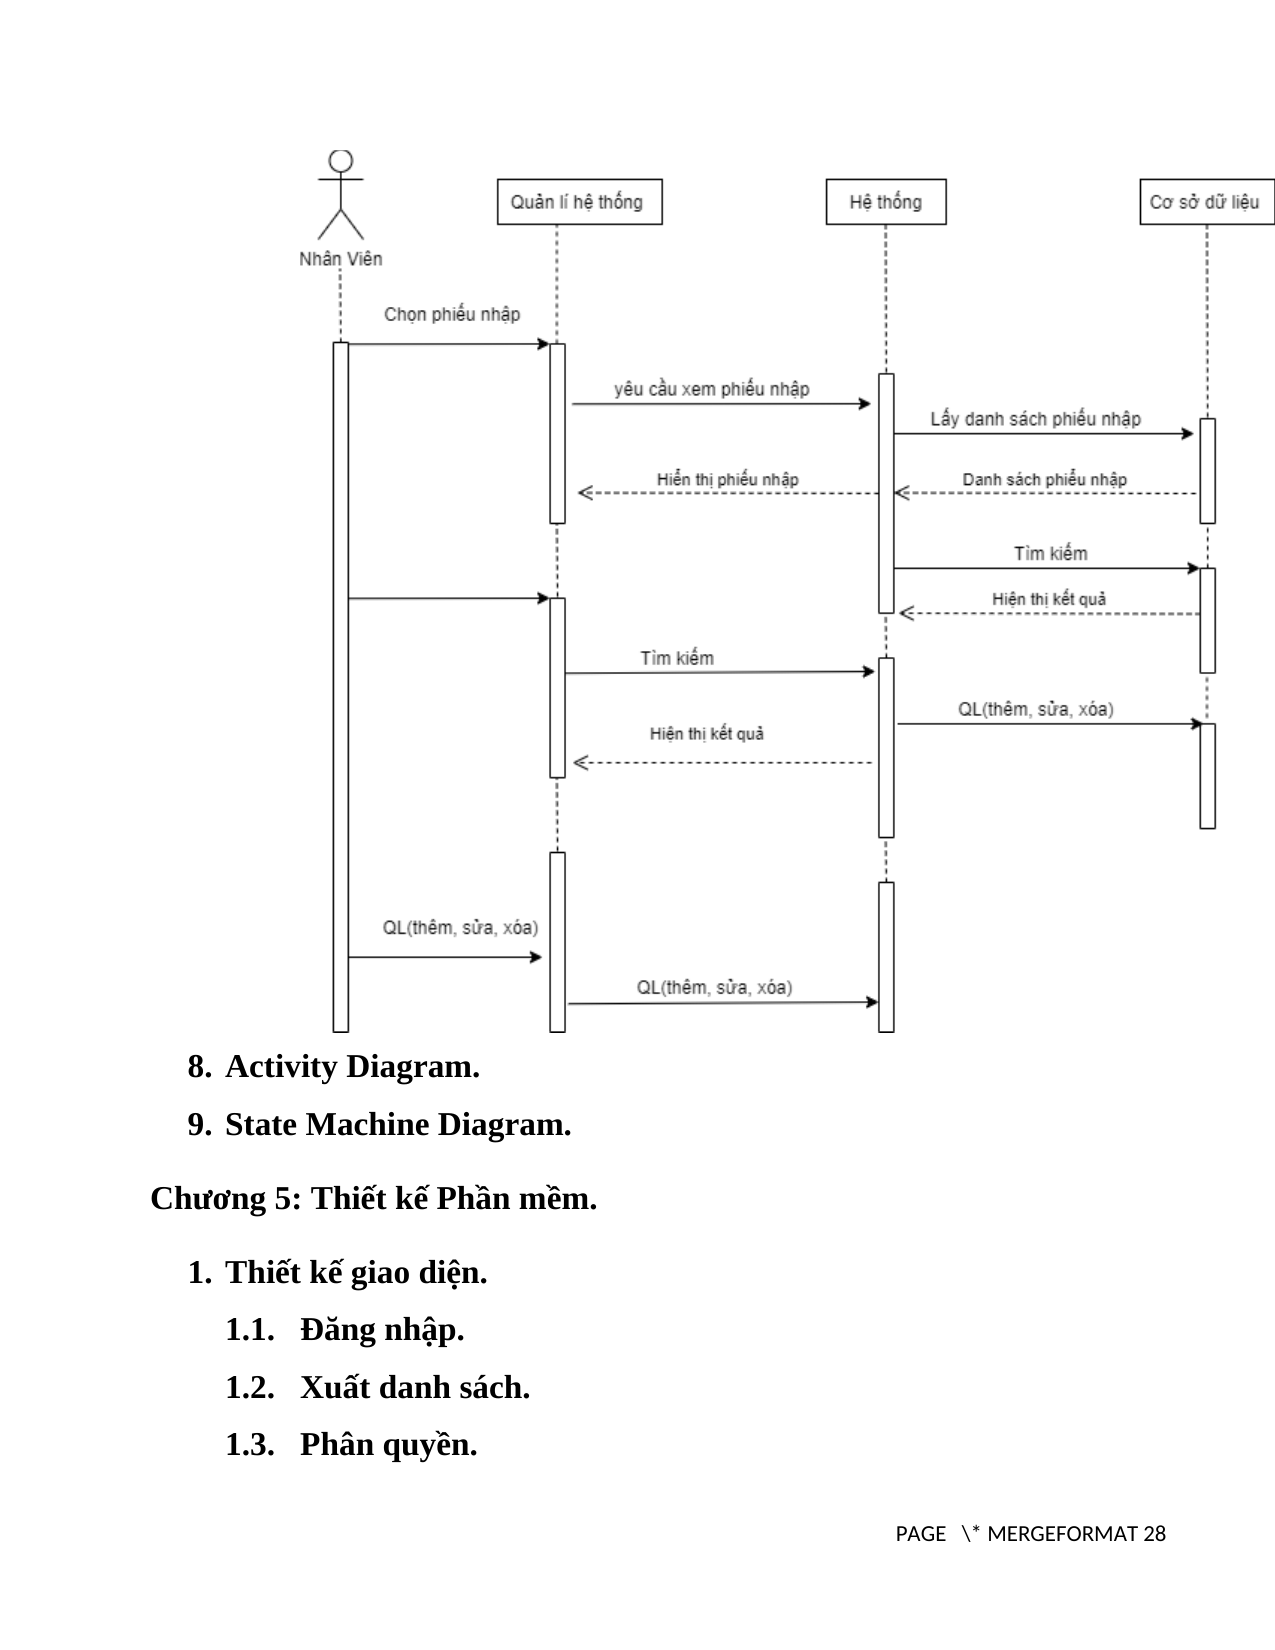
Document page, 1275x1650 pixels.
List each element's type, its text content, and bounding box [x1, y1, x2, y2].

list Thiết kế giao diện. [187, 1252, 1167, 1291]
list Phân quyền. [225, 1425, 1167, 1463]
list Activity Diagram. [187, 1046, 1167, 1085]
list State Machine Diagram. [187, 1104, 1167, 1142]
list Xuất danh sách. [225, 1367, 1167, 1406]
picture [300, 150, 1275, 1033]
text Chương 5: Thiết kế Phần mềm. [150, 1178, 1167, 1216]
list Đăng nhập. [225, 1310, 1167, 1348]
